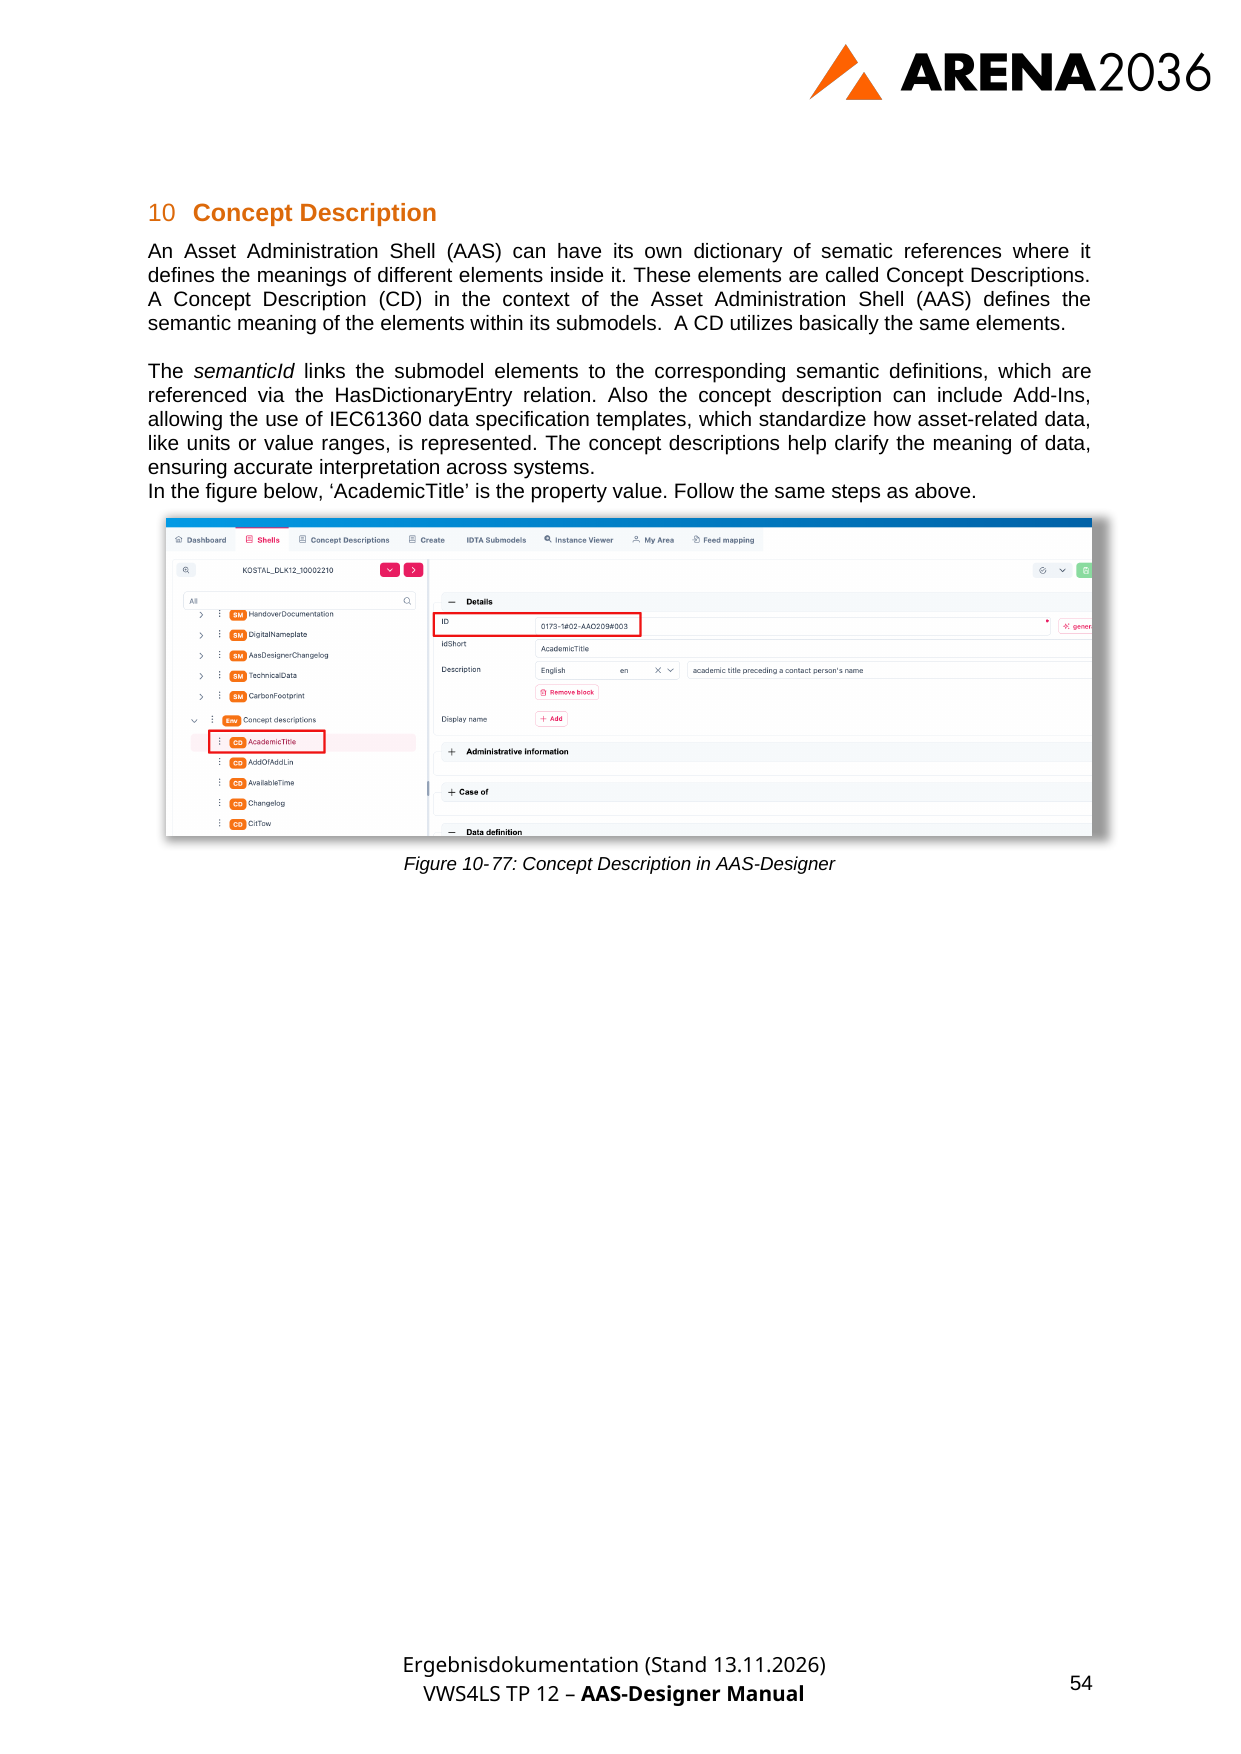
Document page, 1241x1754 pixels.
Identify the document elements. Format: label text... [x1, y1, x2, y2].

picture [809, 44, 1211, 100]
subtitle Concept Description [148, 198, 1092, 226]
text The semanticId links the submodel elements to the corresponding semantic definitions, which are referenced via the HasDictionaryEntry relation. Also the concept description can include Add-Ins, allowing the use of IEC61360 data specification templates, which standardize how asset-related data, like units or value ranges, is represented. The concept descriptions help clarify the meaning of data, ensuring accurate interpretation across systems. [148, 359, 1092, 478]
picture [166, 518, 1092, 836]
text An Asset Administration Shell (AAS) can have its own dictionary of sematic references where it defines the meanings of different elements inside it. These elements are called Concept Descriptions. A Concept Description (CD) in the context of the Asset Administration Shell (AAS) defines the semantic meaning of the elements within its submodels. A CD utilizes basically the same elements. [148, 239, 1092, 335]
text In the figure below, ‘AcademicTitle’ is the property value. Follow the same steps as above. [148, 478, 1092, 502]
